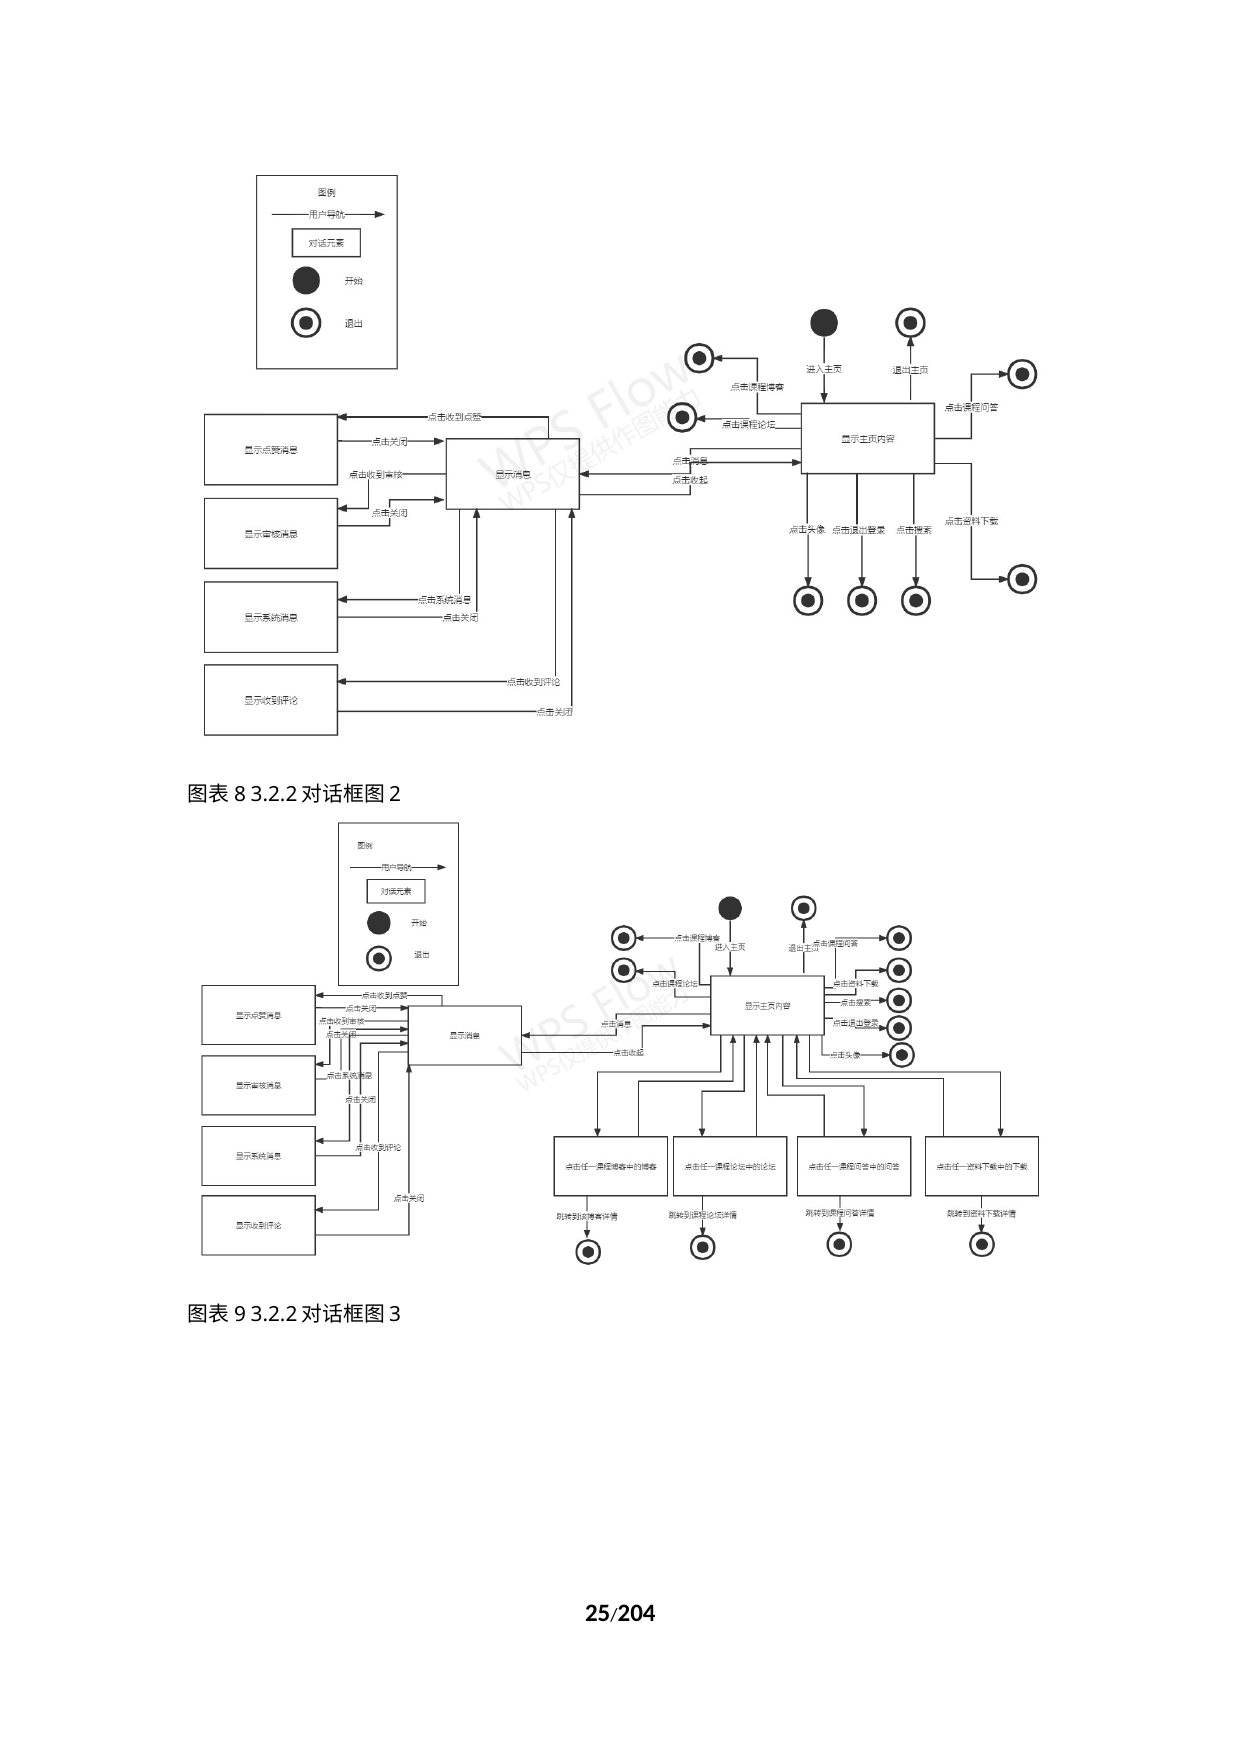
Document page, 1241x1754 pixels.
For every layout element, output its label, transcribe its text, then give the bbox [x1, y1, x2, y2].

text 图表 8 3.2.2对话框图2 [187, 776, 1053, 808]
text 图表 9 3.2.2对话框图3 [187, 1296, 1053, 1328]
picture [187, 808, 1053, 1278]
picture [187, 158, 1053, 752]
